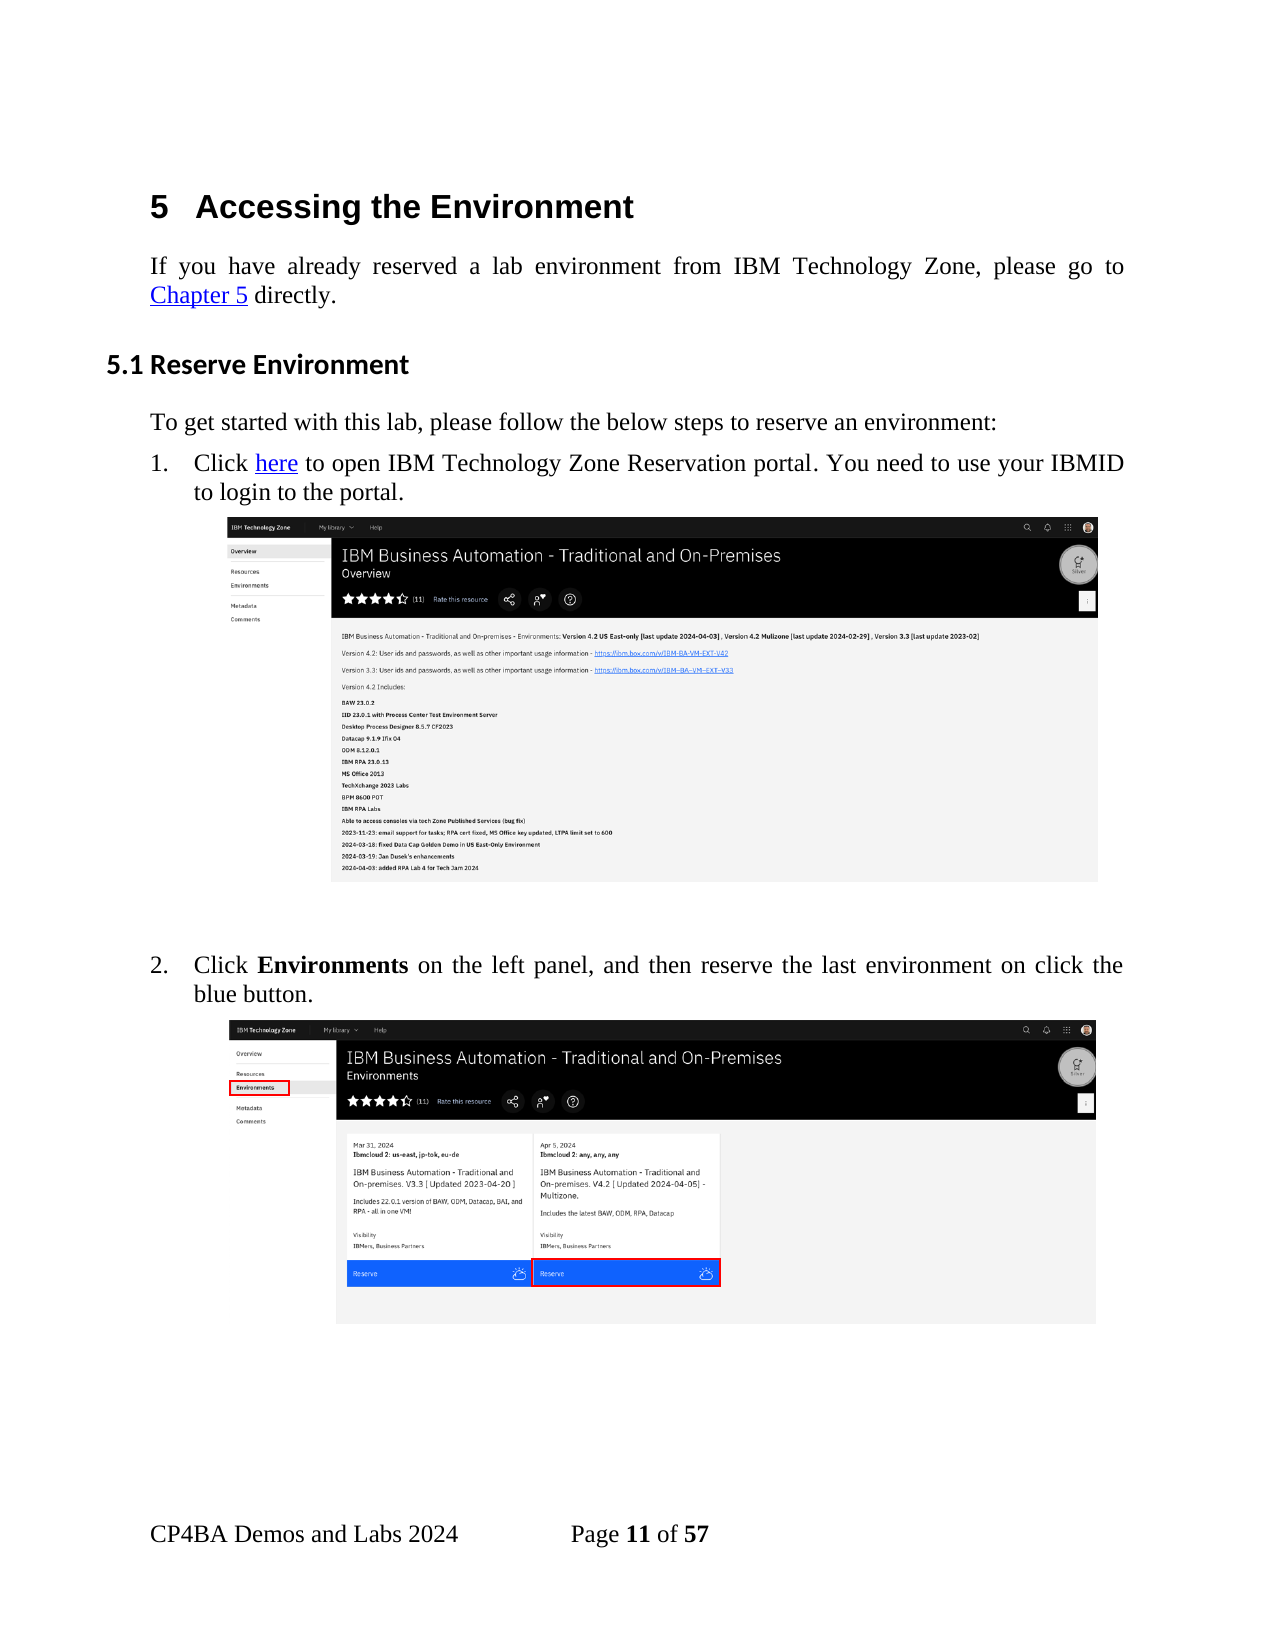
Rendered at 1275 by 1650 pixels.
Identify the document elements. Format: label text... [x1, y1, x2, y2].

text To get started with this lab, please follow the below steps to reserve an environment: [150, 407, 1125, 435]
picture [229, 1020, 1096, 1324]
picture [227, 517, 1098, 882]
text If you have already reserved a lab environment from IBM Technology Zone, please go to Chapter 5 directly. [150, 251, 1125, 308]
list Click Environments on the left panel, and then reserve the last environment on click the blue button. [150, 950, 1125, 1007]
subtitle Accessing the Environment [150, 187, 1125, 226]
picture [231, 1082, 288, 1094]
list Click here to open IBM Technology Zone Reservation portal. You need to use your IBMID to login to the portal. [150, 448, 1125, 505]
subtitle Reserve Environment [106, 346, 1125, 382]
